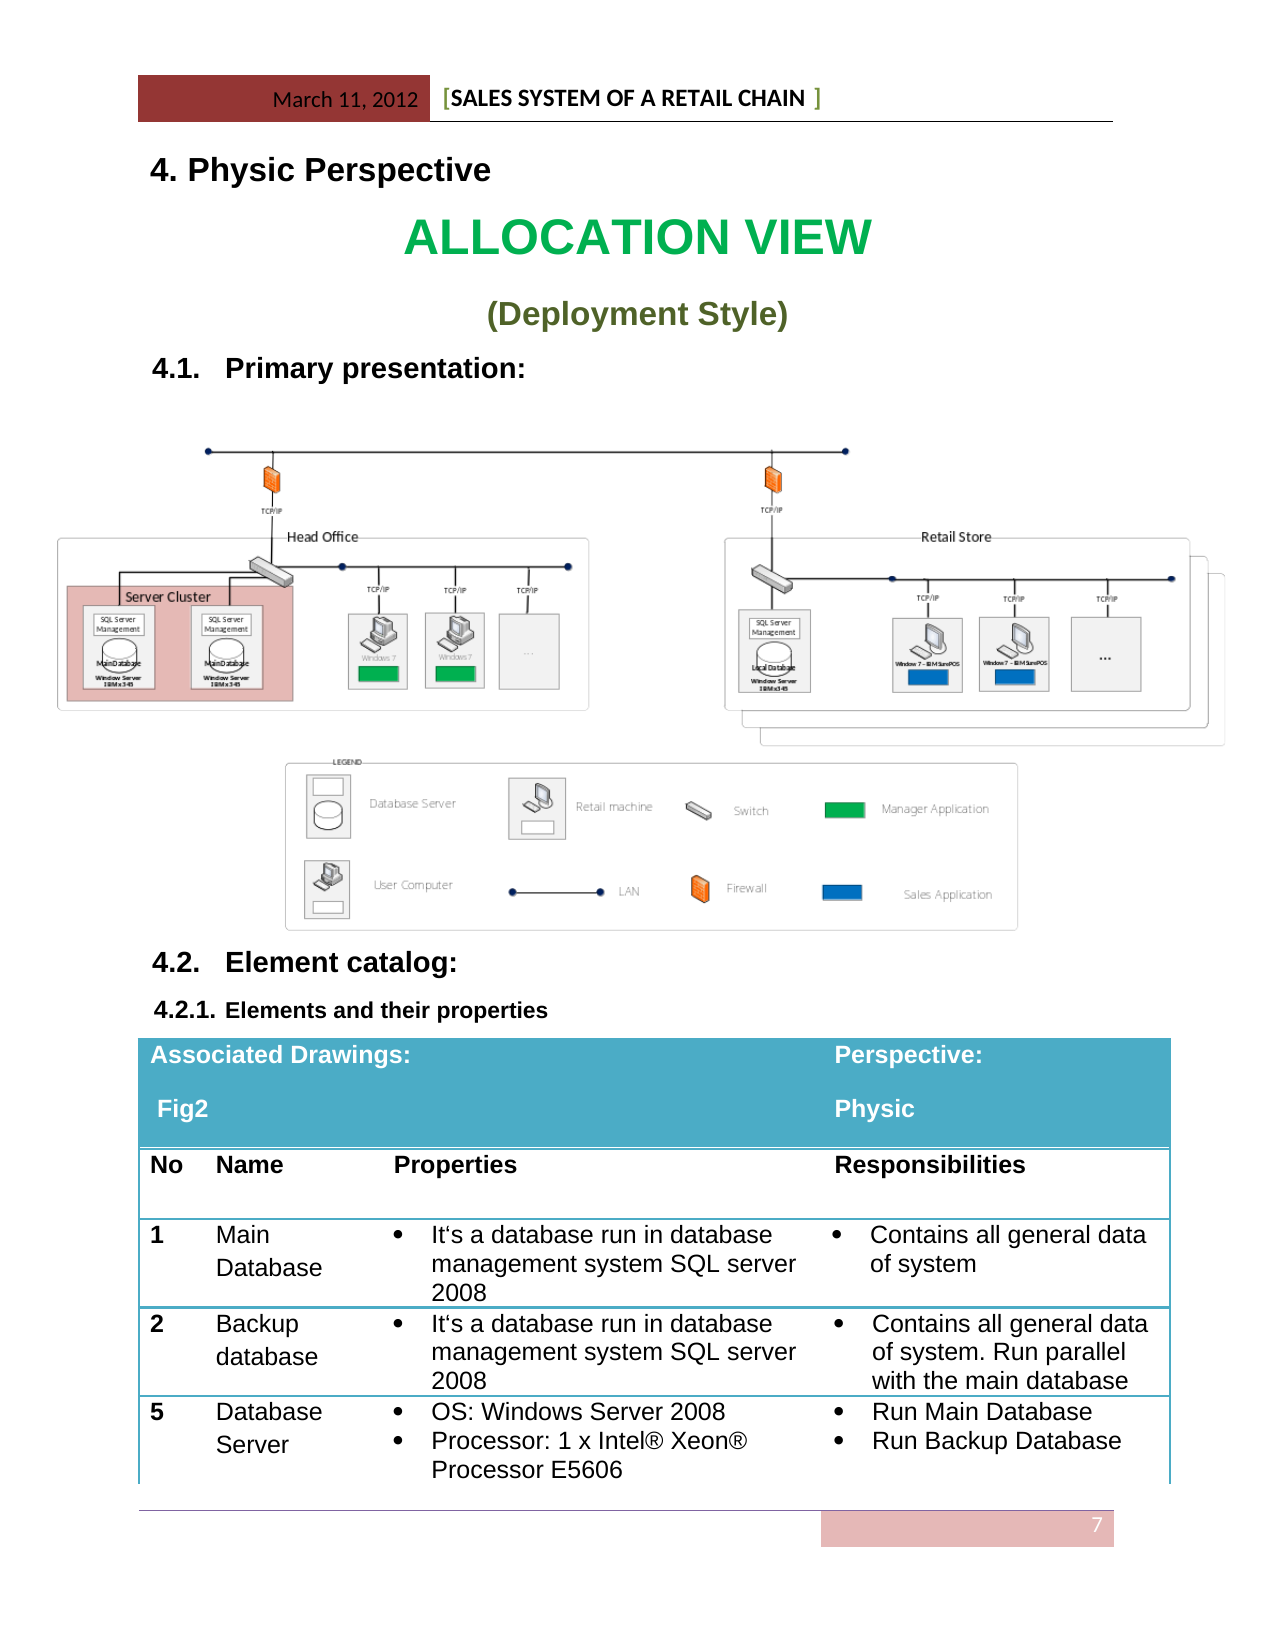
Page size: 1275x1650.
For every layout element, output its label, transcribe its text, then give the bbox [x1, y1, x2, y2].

table_header Perspective: Physic [823, 1040, 1169, 1147]
table_cell 1 [140, 1220, 204, 1306]
table_cell Responsibilities [823, 1150, 1169, 1218]
table_cell Contains all general data of system. Run parallel with the main database [823, 1309, 1169, 1395]
table_cell It‘s a database run in database management system SQL server 2008 [383, 1309, 823, 1395]
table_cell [823, 1397, 1169, 1483]
list Element catalog: [152, 945, 1125, 978]
list (Deployment Style) [150, 294, 1125, 332]
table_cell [383, 1397, 823, 1483]
table_cell Main Database [204, 1220, 382, 1306]
table_cell Backup database [204, 1309, 382, 1395]
table_cell 2 [140, 1309, 204, 1395]
list Physic Perspective [150, 150, 1125, 188]
list ALLOCATION VIEW [150, 208, 1125, 265]
table_cell 5 [140, 1397, 204, 1483]
table_cell No [140, 1150, 204, 1218]
list Primary presentation: [152, 351, 1125, 385]
table_cell It‘s a database run in database management system SQL server 2008 [383, 1220, 823, 1306]
table_cell Name [204, 1150, 382, 1218]
table_cell Database Server [204, 1397, 382, 1483]
list Elements and their properties [154, 995, 1125, 1024]
table_header Associated Drawings: Fig2 [140, 1040, 823, 1147]
table_cell Properties [383, 1150, 823, 1218]
table_cell Contains all general data of system [823, 1220, 1169, 1306]
